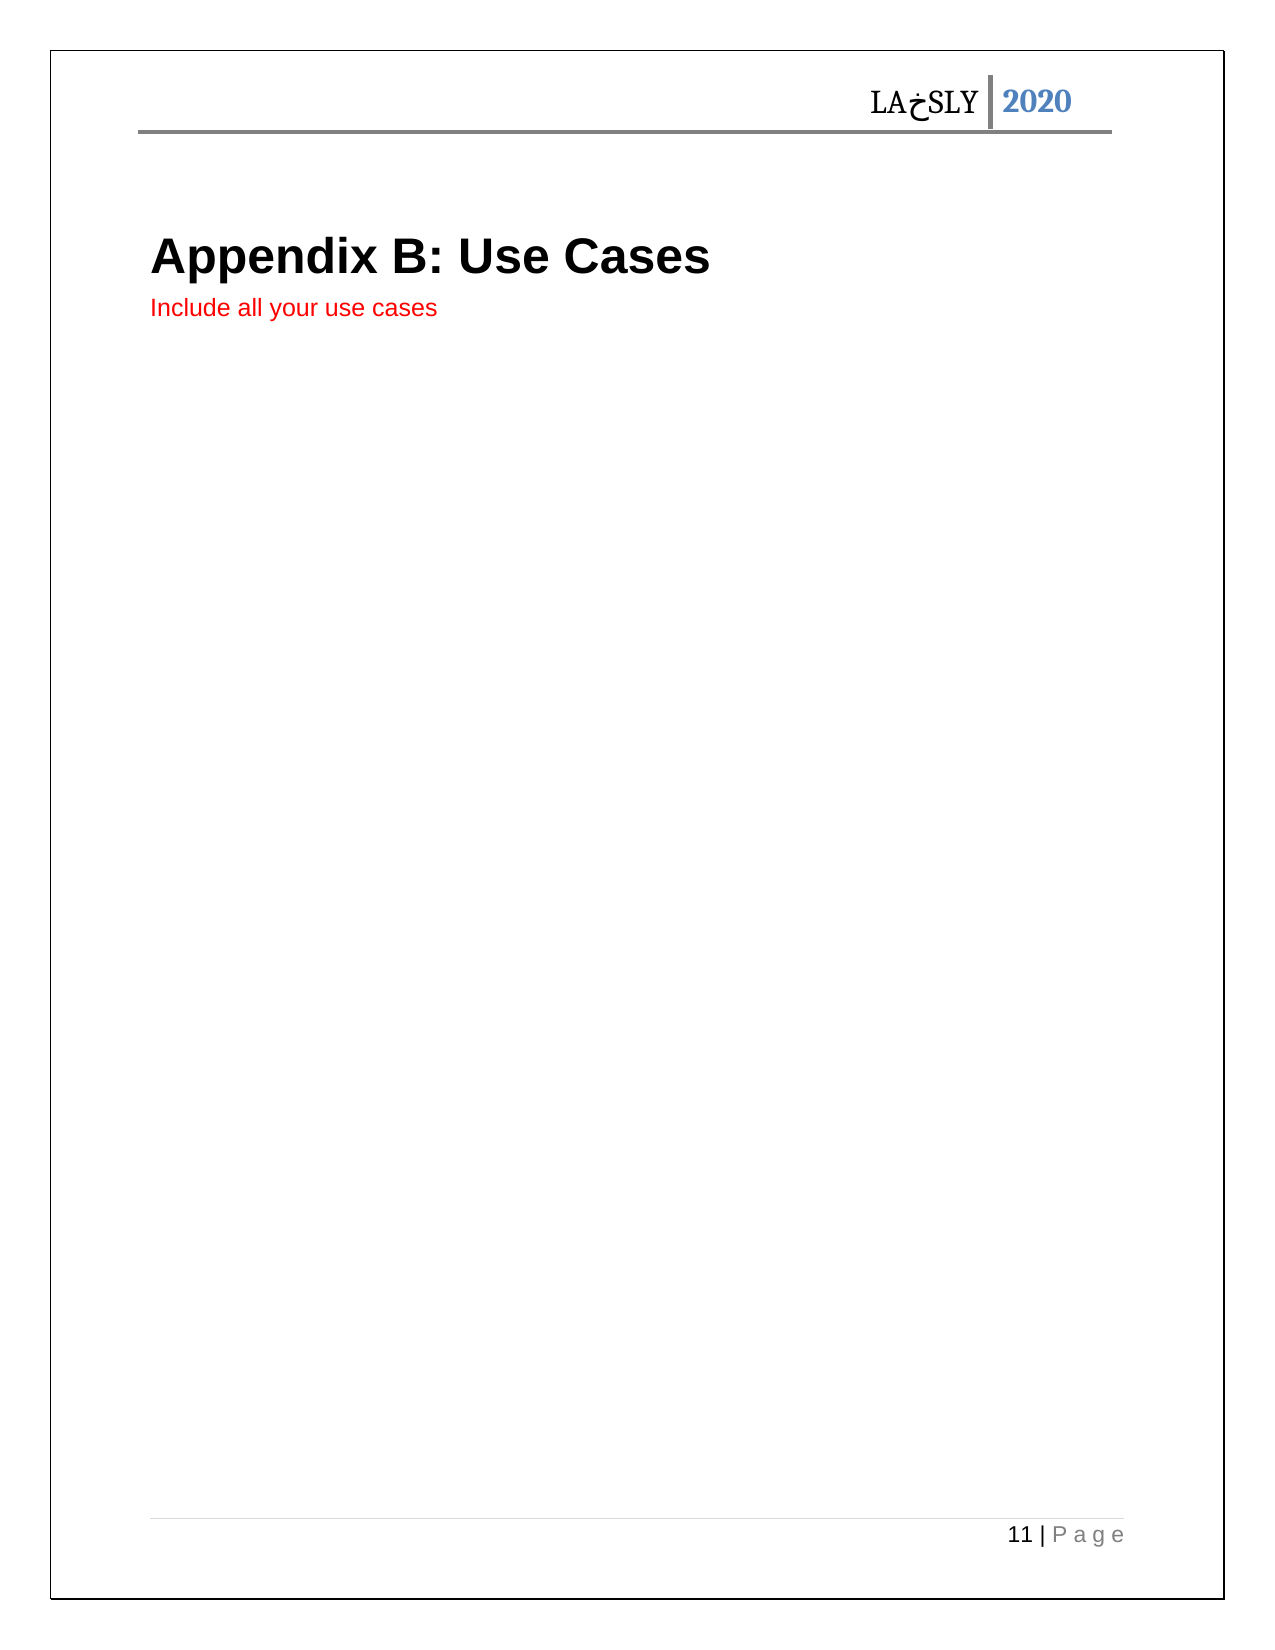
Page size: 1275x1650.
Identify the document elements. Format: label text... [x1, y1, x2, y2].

text Appendix B: Use Cases [150, 227, 1124, 284]
text Include all your use cases [150, 293, 1124, 321]
